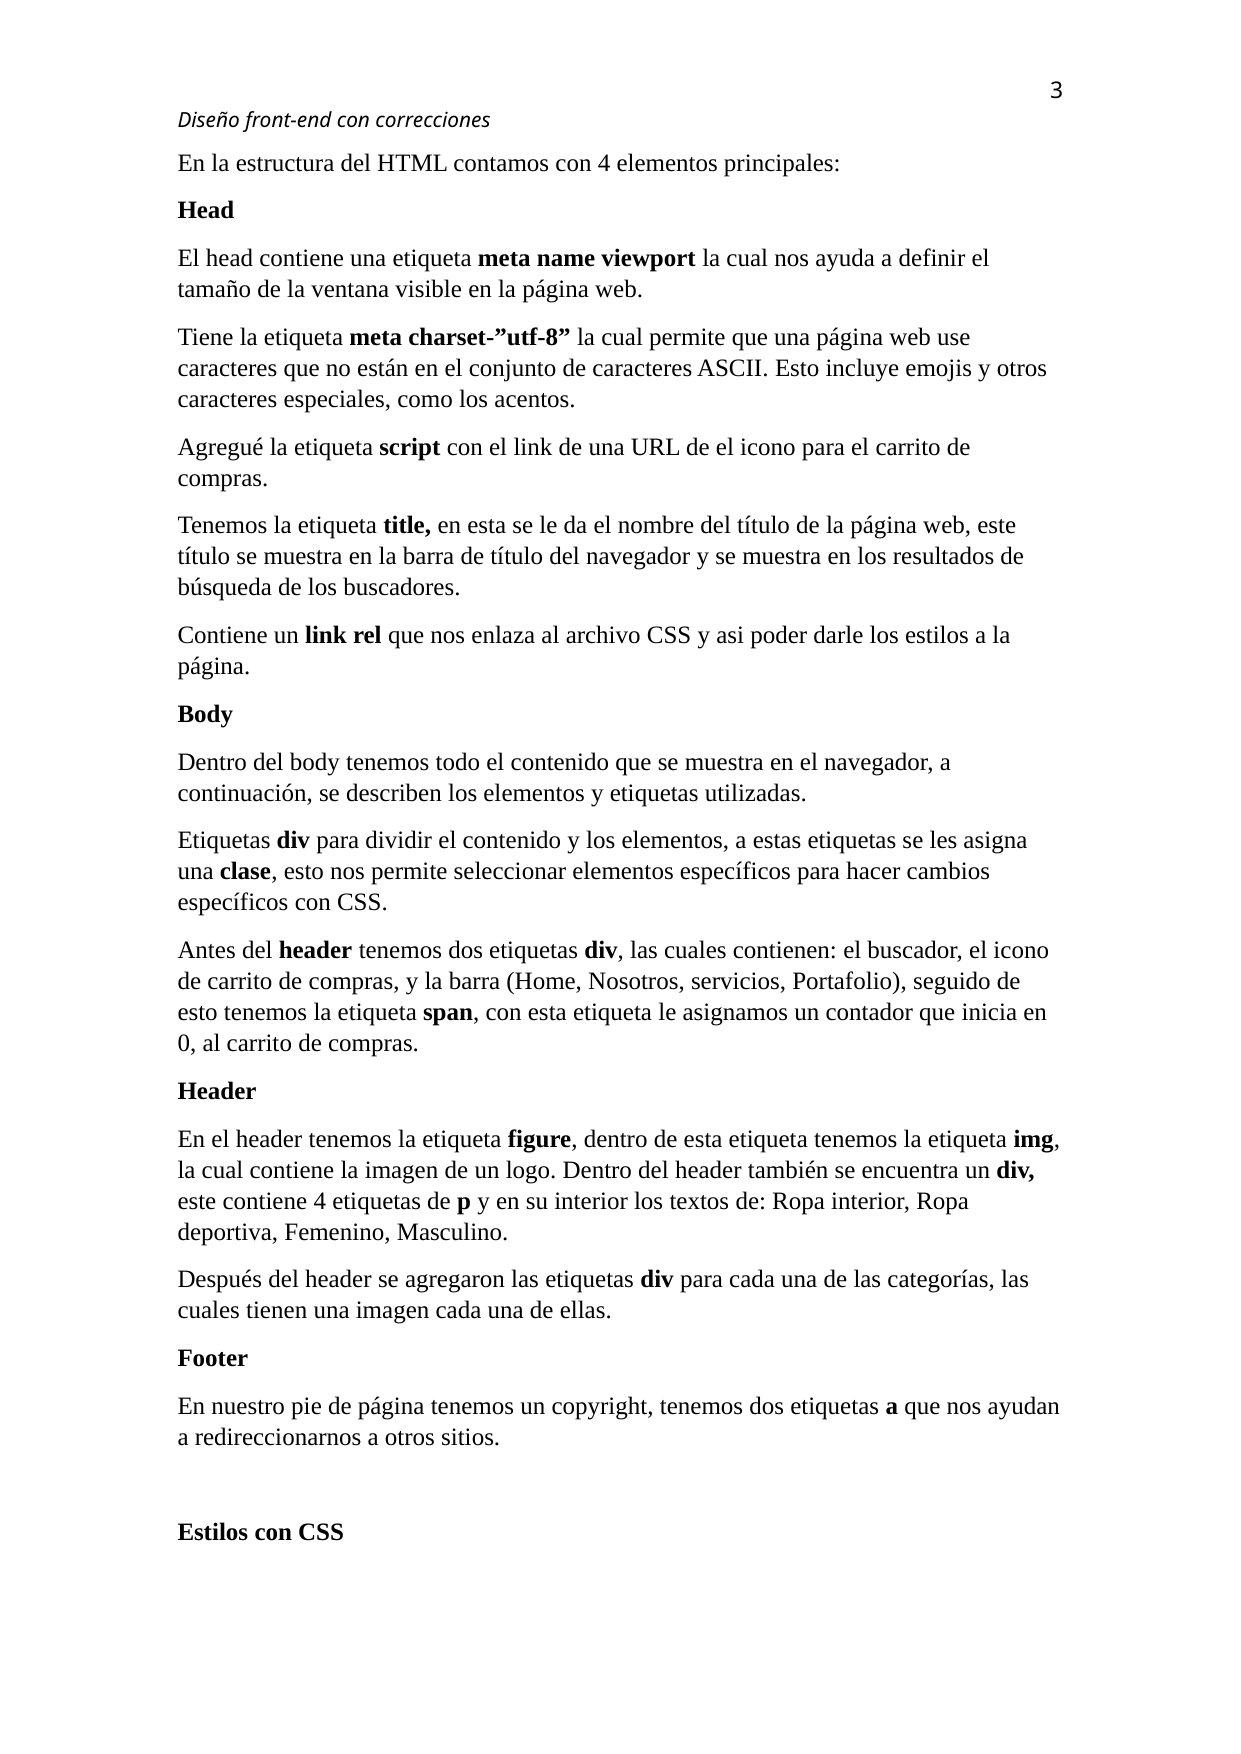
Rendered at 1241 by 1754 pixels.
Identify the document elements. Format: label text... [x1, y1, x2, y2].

text Tiene la etiqueta meta charset-”utf-8” la cual permite que una página web use caracteres que no están en el conjunto de caracteres ASCII. Esto incluye emojis y otros caracteres especiales, como los acentos. [177, 322, 1063, 413]
text Agregué la etiqueta script con el link de una URL de el icono para el carrito de compras. [177, 432, 1063, 491]
text Header [177, 1076, 1063, 1105]
text Estilos con CSS [177, 1517, 1063, 1546]
text Body [177, 699, 1063, 728]
text El head contiene una etiqueta meta name viewport la cual nos ayuda a definir el tamaño de la ventana visible en la página web. [177, 243, 1063, 303]
text Después del header se agregaron las etiquetas div para cada una de las categorías, las cuales tienen una imagen cada una de ellas. [177, 1264, 1063, 1324]
text Antes del header tenemos dos etiquetas div, las cuales contienen: el buscador, el icono de carrito de compras, y la barra (Home, Nosotros, servicios, Portafolio), seguido de esto tenemos la etiqueta span, con esta etiqueta le asignamos un contador que inicia en 0, al carrito de compras. [177, 935, 1063, 1057]
text En la estructura del HTML contamos con 4 elementos principales: [177, 148, 1063, 176]
text Tenemos la etiqueta title, en esta se le da el nombre del título de la página web, este título se muestra en la barra de título del navegador y se muestra en los resultados de búsqueda de los buscadores. [177, 510, 1063, 601]
text Head [177, 195, 1063, 224]
text Contiene un link rel que nos enlaza al archivo CSS y asi poder darle los estilos a la página. [177, 620, 1063, 680]
text En nuestro pie de página tenemos un copyright, tenemos dos etiquetas a que nos ayudan a redireccionarnos a otros sitios. [177, 1391, 1063, 1451]
text Footer [177, 1343, 1063, 1372]
text En el header tenemos la etiqueta figure, dentro de esta etiqueta tenemos la etiqueta img, la cual contiene la imagen de un logo. Dentro del header también se encuentra un div, este contiene 4 etiquetas de p y en su interior los textos de: Ropa interior, Ropa deportiva, Femenino, Masculino. [177, 1124, 1063, 1246]
text Dentro del body tenemos todo el contenido que se muestra en el navegador, a continuación, se describen los elementos y etiquetas utilizadas. [177, 747, 1063, 806]
text Etiquetas div para dividir el contenido y los elementos, a estas etiquetas se les asigna una clase, esto nos permite seleccionar elementos específicos para hacer cambios específicos con CSS. [177, 825, 1063, 916]
